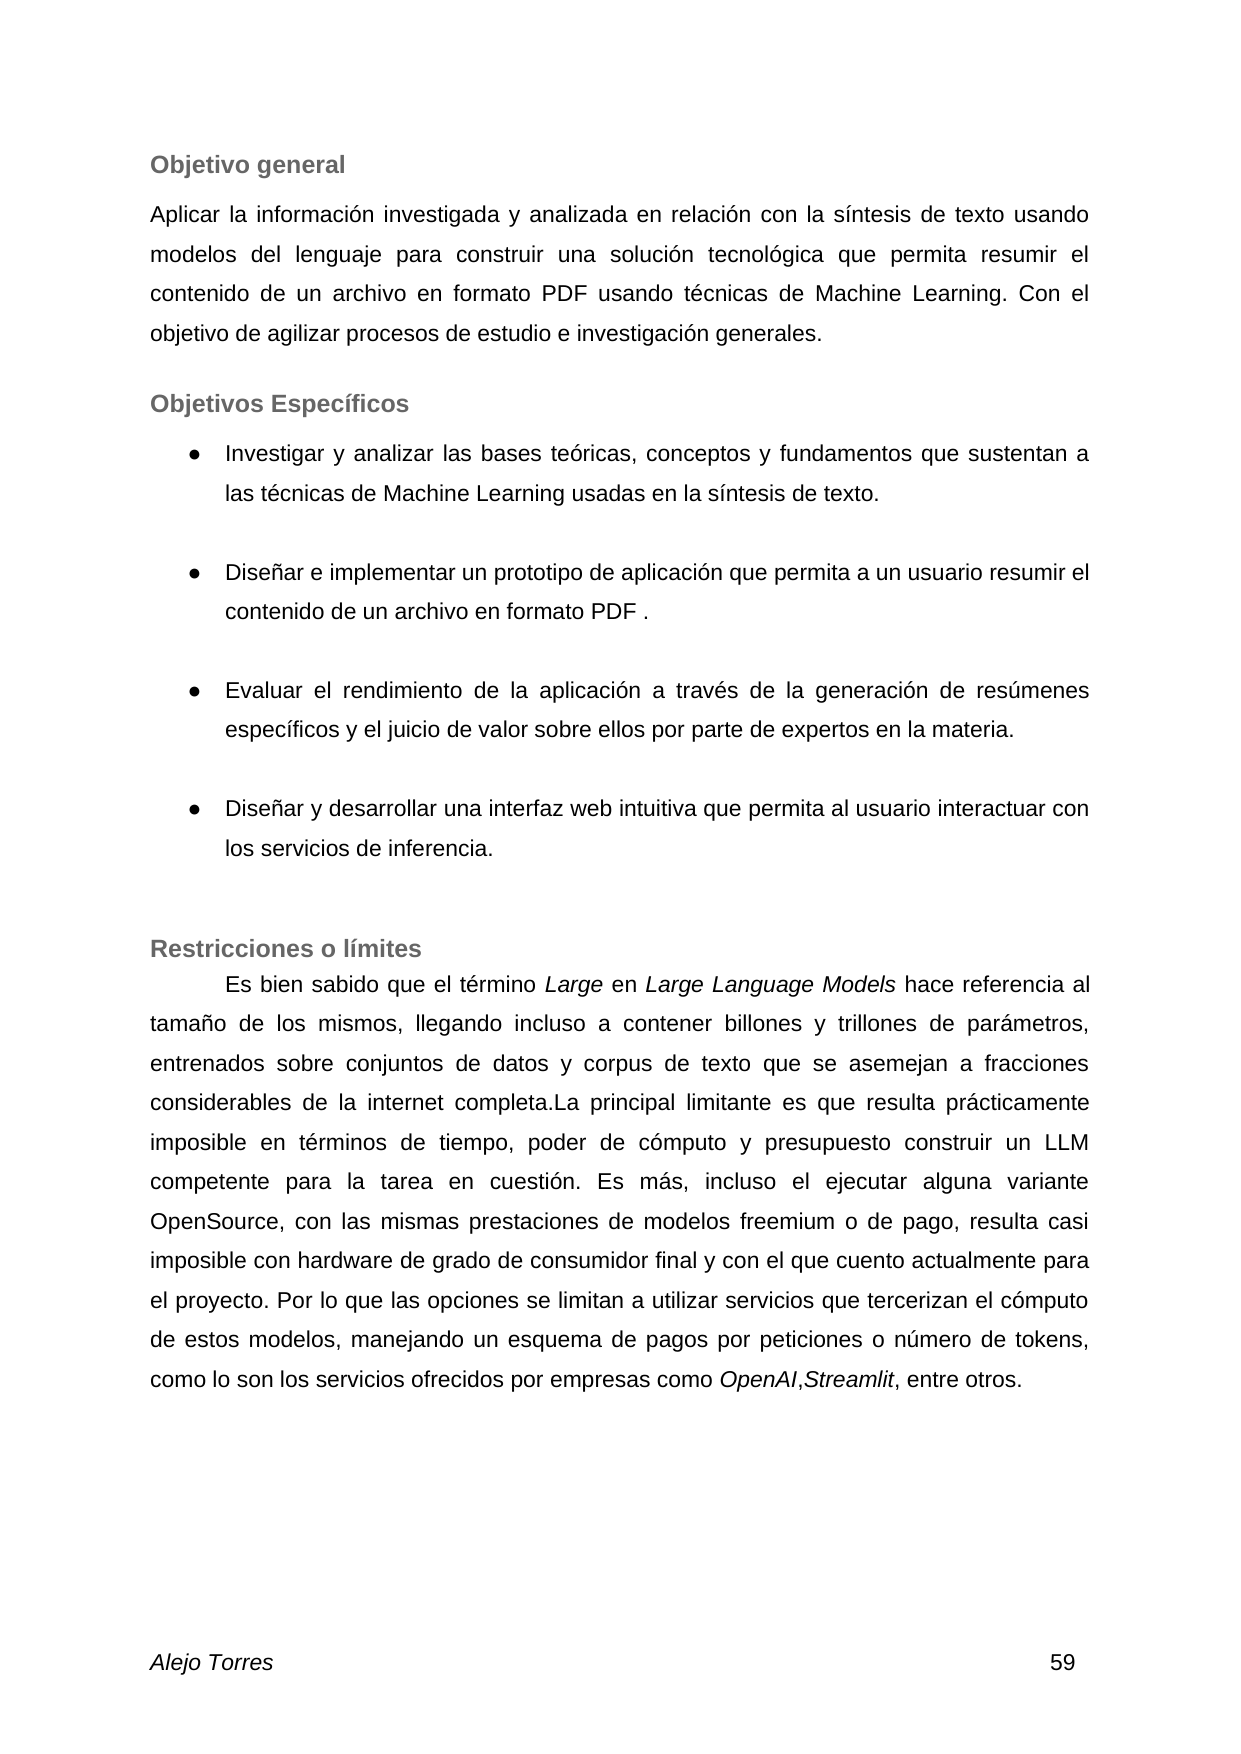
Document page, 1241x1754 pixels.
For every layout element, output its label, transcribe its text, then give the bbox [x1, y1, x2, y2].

list Diseñar y desarrollar una interfaz web intuitiva que permita al usuario interactuar con los servicios de inferencia. [187, 795, 1090, 861]
list Investigar y analizar las bases teóricas, conceptos y fundamentos que sustentan a las técnicas de Machine Learning usadas en la síntesis de texto. [187, 440, 1090, 506]
subtitle Restricciones o límites [150, 934, 1090, 962]
list Evaluar el rendimiento de la aplicación a través de la generación de resúmenes específicos y el juicio de valor sobre ellos por parte de expertos en la materia. [187, 677, 1090, 743]
list Diseñar e implementar un prototipo de aplicación que permita a un usuario resumir el contenido de un archivo en formato PDF . [187, 558, 1090, 624]
text Aplicar la información investigada y analizada en relación con la síntesis de texto usando modelos del lenguaje para construir una solución tecnológica que permita resumir el contenido de un archivo en formato PDF usando técnicas de Machine Learning. Con el objetivo de agilizar procesos de estudio e investigación generales. [150, 201, 1090, 346]
text Es bien sabido que el término Large en Large Language Models hace referencia al tamaño de los mismos, llegando incluso a contener billones y trillones de parámetros, entrenados sobre conjuntos de datos y corpus de texto que se asemejan a fracciones considerables de la internet completa.La principal limitante es que resulta prácticamente imposible en términos de tiempo, poder de cómputo y presupuesto construir un LLM competente para la tarea en cuestión. Es más, incluso el ejecutar alguna variante OpenSource, con las mismas prestaciones de modelos freemium o de pago, resulta casi imposible con hardware de grado de consumidor final y con el que cuento actualmente para el proyecto. Por lo que las opciones se limitan a utilizar servicios que tercerizan el cómputo de estos modelos, manejando un esquema de pagos por peticiones o número de tokens, como lo son los servicios ofrecidos por empresas como OpenAI,Streamlit, entre otros. [150, 971, 1090, 1392]
subtitle Objetivos Específicos [150, 388, 1090, 417]
subtitle Objetivo general [150, 150, 1090, 179]
